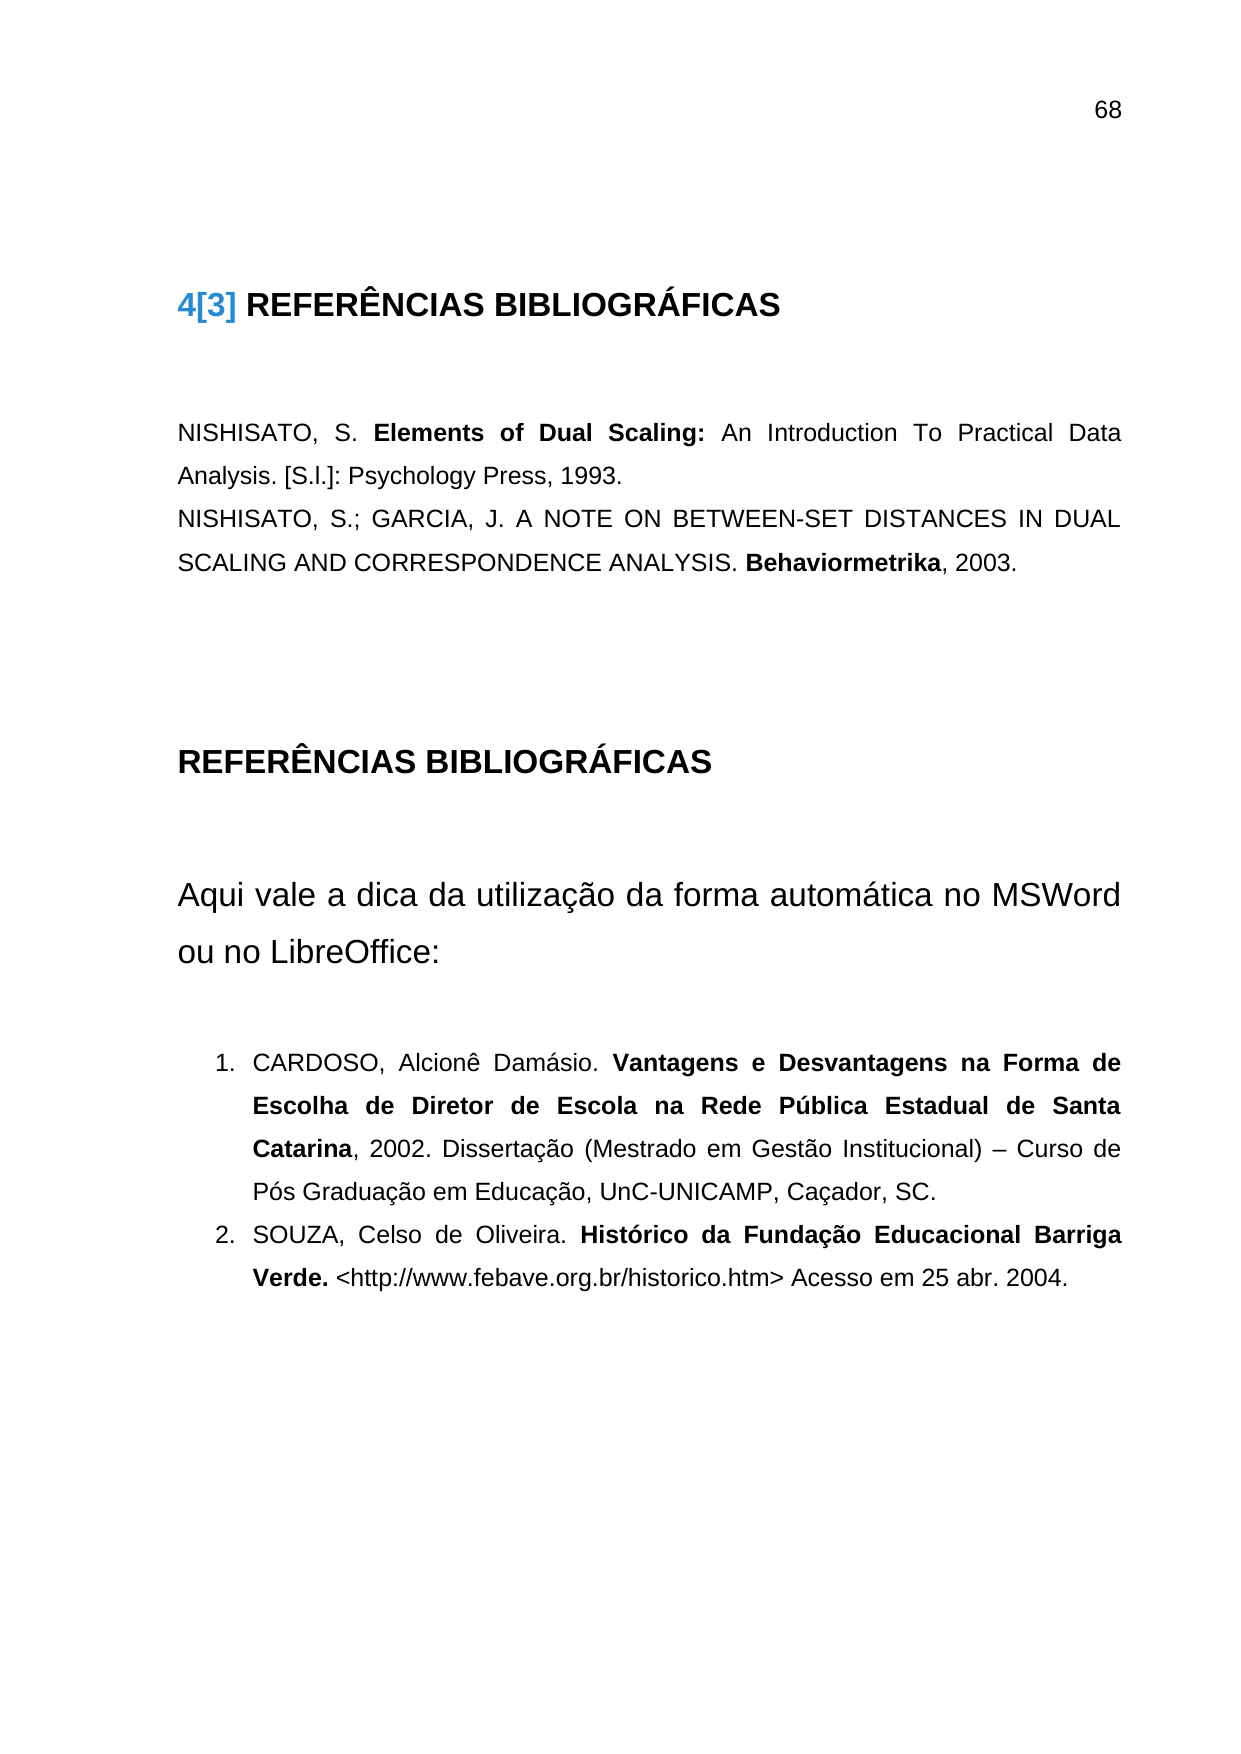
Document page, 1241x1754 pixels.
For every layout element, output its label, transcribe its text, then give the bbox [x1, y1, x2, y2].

list SOUZA, Celso de Oliveira. Histórico da Fundação Educacional Barriga Verde. <http://www.febave.org.br/historico.htm> Acesso em 25 abr. 2004. [215, 1220, 1122, 1292]
text Aqui vale a dica da utilização da forma automática no MSWord ou no LibreOffice: [177, 875, 1122, 971]
list CARDOSO, Alcionê Damásio. Vantagens e Desvantagens na Forma de Escolha de Diretor de Escola na Rede Pública Estadual de Santa Catarina, 2002. Dissertação (Mestrado em Gestão Institucional) – Curso de Pós Graduação em Educação, UnC-UNICAMP, Caçador, SC. [215, 1047, 1122, 1206]
text REFERÊNCIAS BIBLIOGRÁFICAS [177, 742, 1122, 781]
